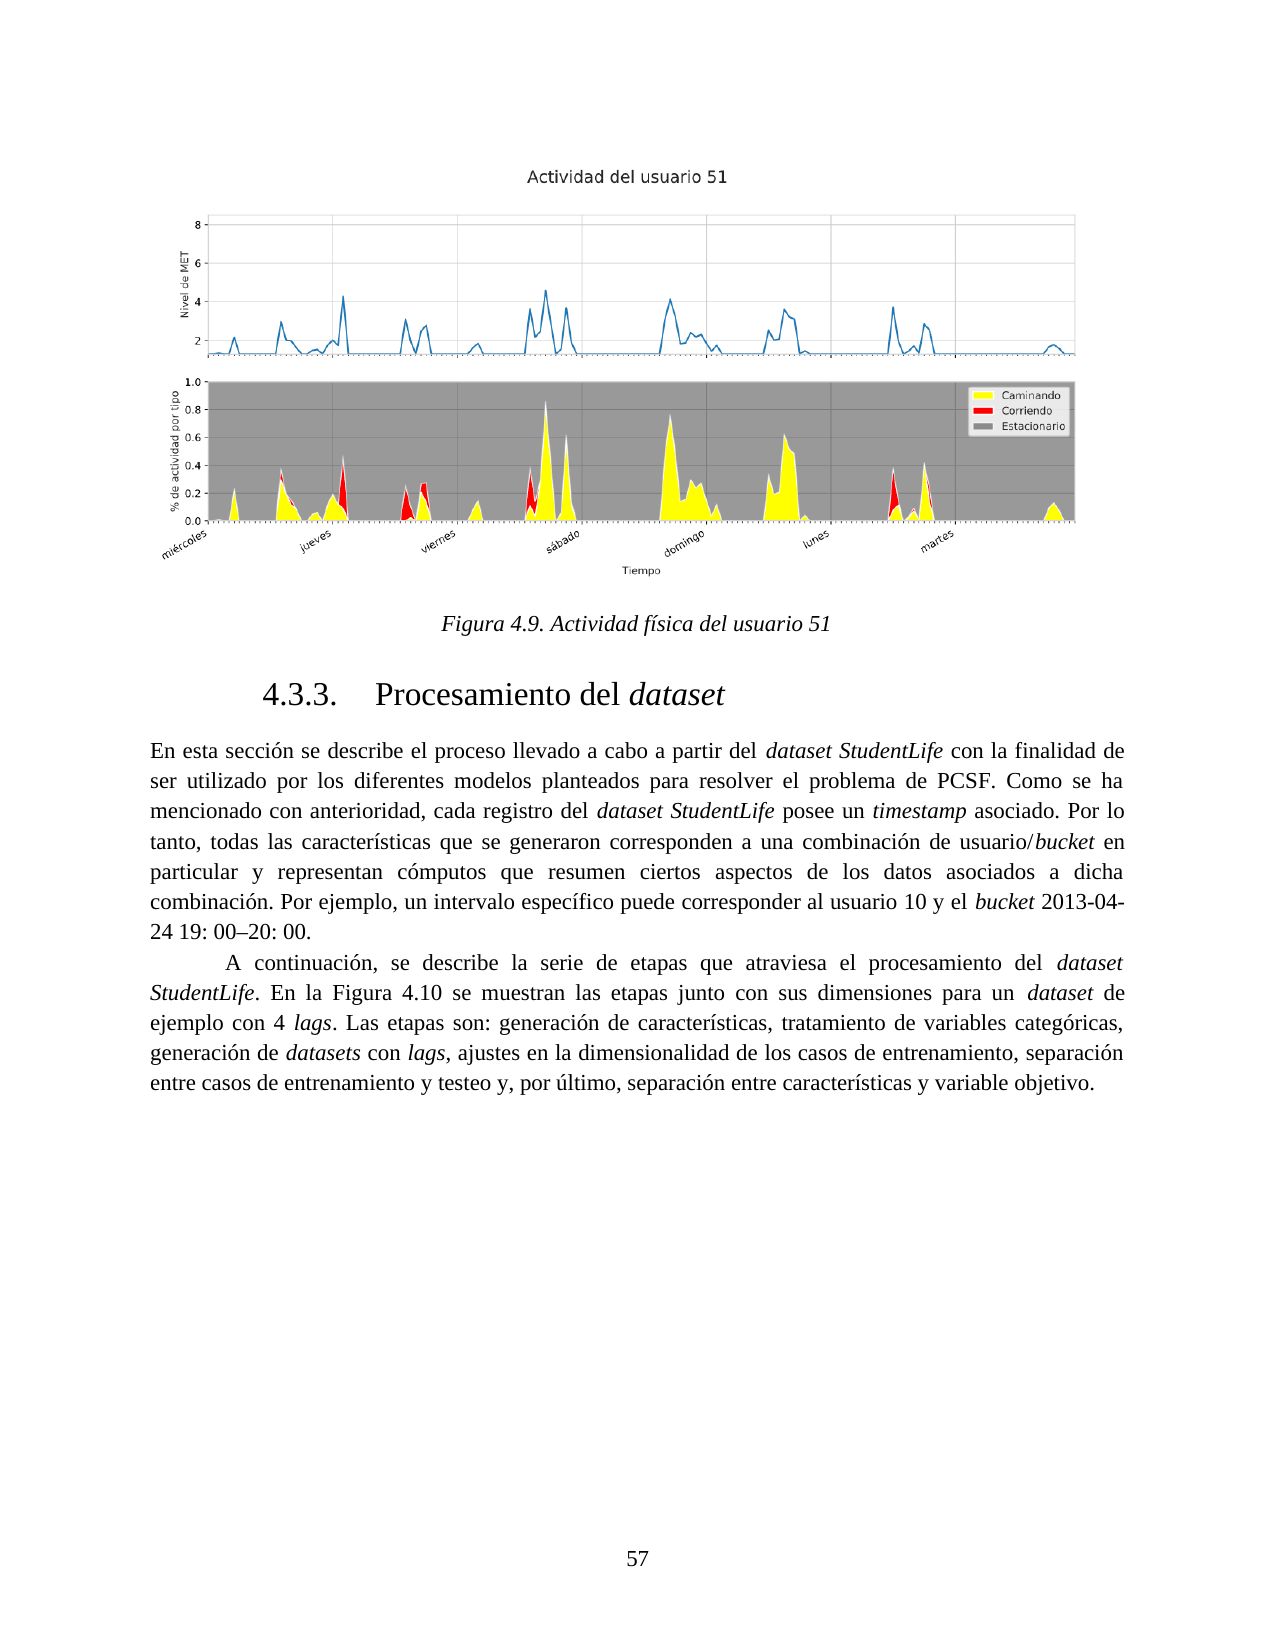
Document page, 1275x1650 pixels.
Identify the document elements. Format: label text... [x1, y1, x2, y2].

table_cell Figura 4.9. Actividad física del usuario 51 [143, 600, 1132, 647]
picture [152, 162, 1082, 584]
text En esta sección se describe el proceso llevado a cabo a partir del dataset StudentLife con la finalidad de ser utilizado por los diferentes modelos planteados para resolver el problema de PCSF. Como se ha mencionado con anterioridad, cada registro del dataset StudentLife posee un timestamp asociado. Por lo tanto, todas las características que se generaron corresponden a una combinación de usuario/bucket en particular y representan cómputos que resumen ciertos aspectos de los datos asociados a dicha combinación. Por ejemplo, un intervalo específico puede corresponder al usuario 10 y el bucket 2013-04-24 19: 00–20: 00. [150, 737, 1125, 945]
text A continuación, se describe la serie de etapas que atraviesa el procesamiento del dataset StudentLife. En la Figura 4.10 se muestran las etapas junto con sus dimensiones para un dataset de ejemplo con 4 lags. Las etapas son: generación de características, tratamiento de variables categóricas, generación de datasets con lags, ajustes en la dimensionalidad de los casos de entrenamiento, separación entre casos de entrenamiento y testeo y, por último, separación entre características y variable objetivo. [150, 948, 1125, 1096]
subtitle Procesamiento del dataset [337, 674, 1125, 712]
table_header [143, 152, 1132, 597]
